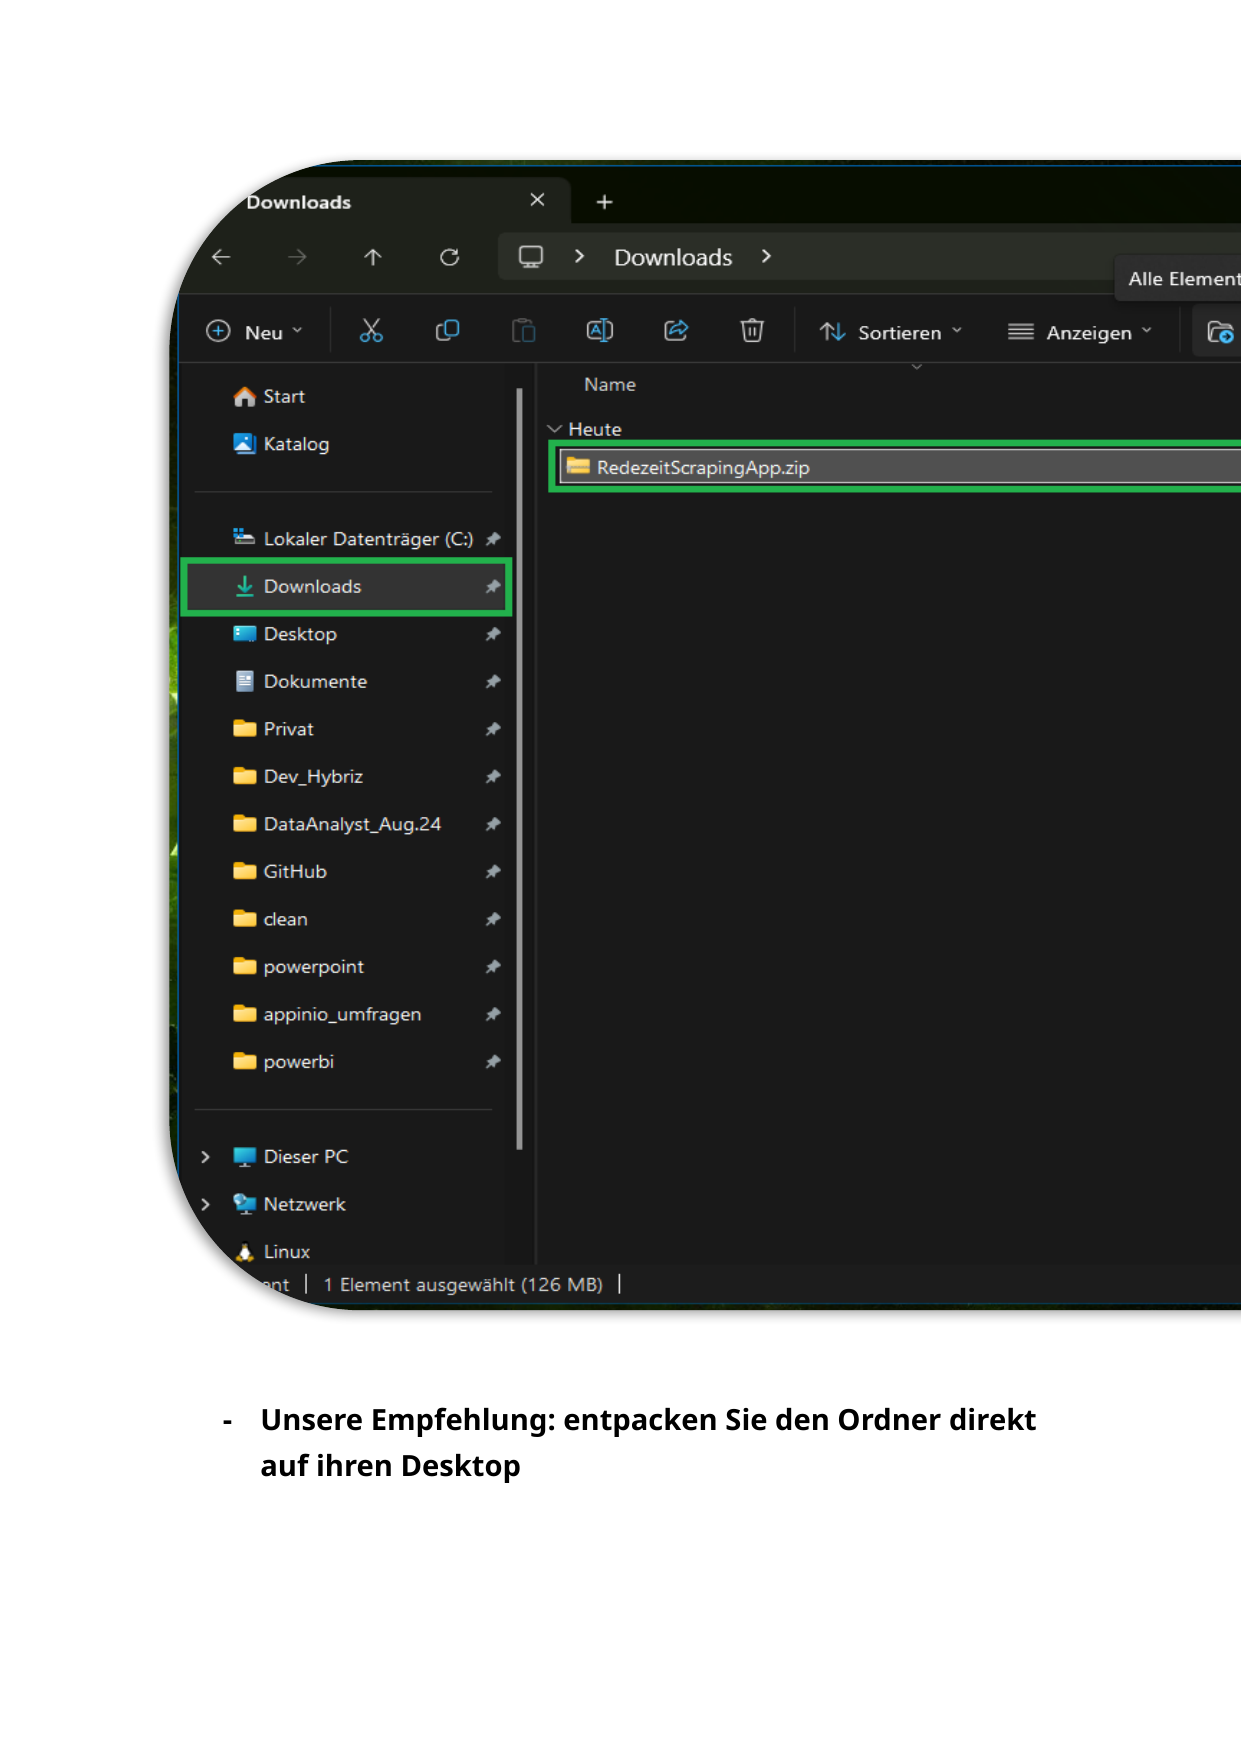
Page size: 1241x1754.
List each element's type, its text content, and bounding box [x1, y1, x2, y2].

picture [169, 160, 1241, 1311]
list Unsere Empfehlung: entpacken Sie den Ordner direkt auf ihren Desktop [223, 1399, 1093, 1485]
